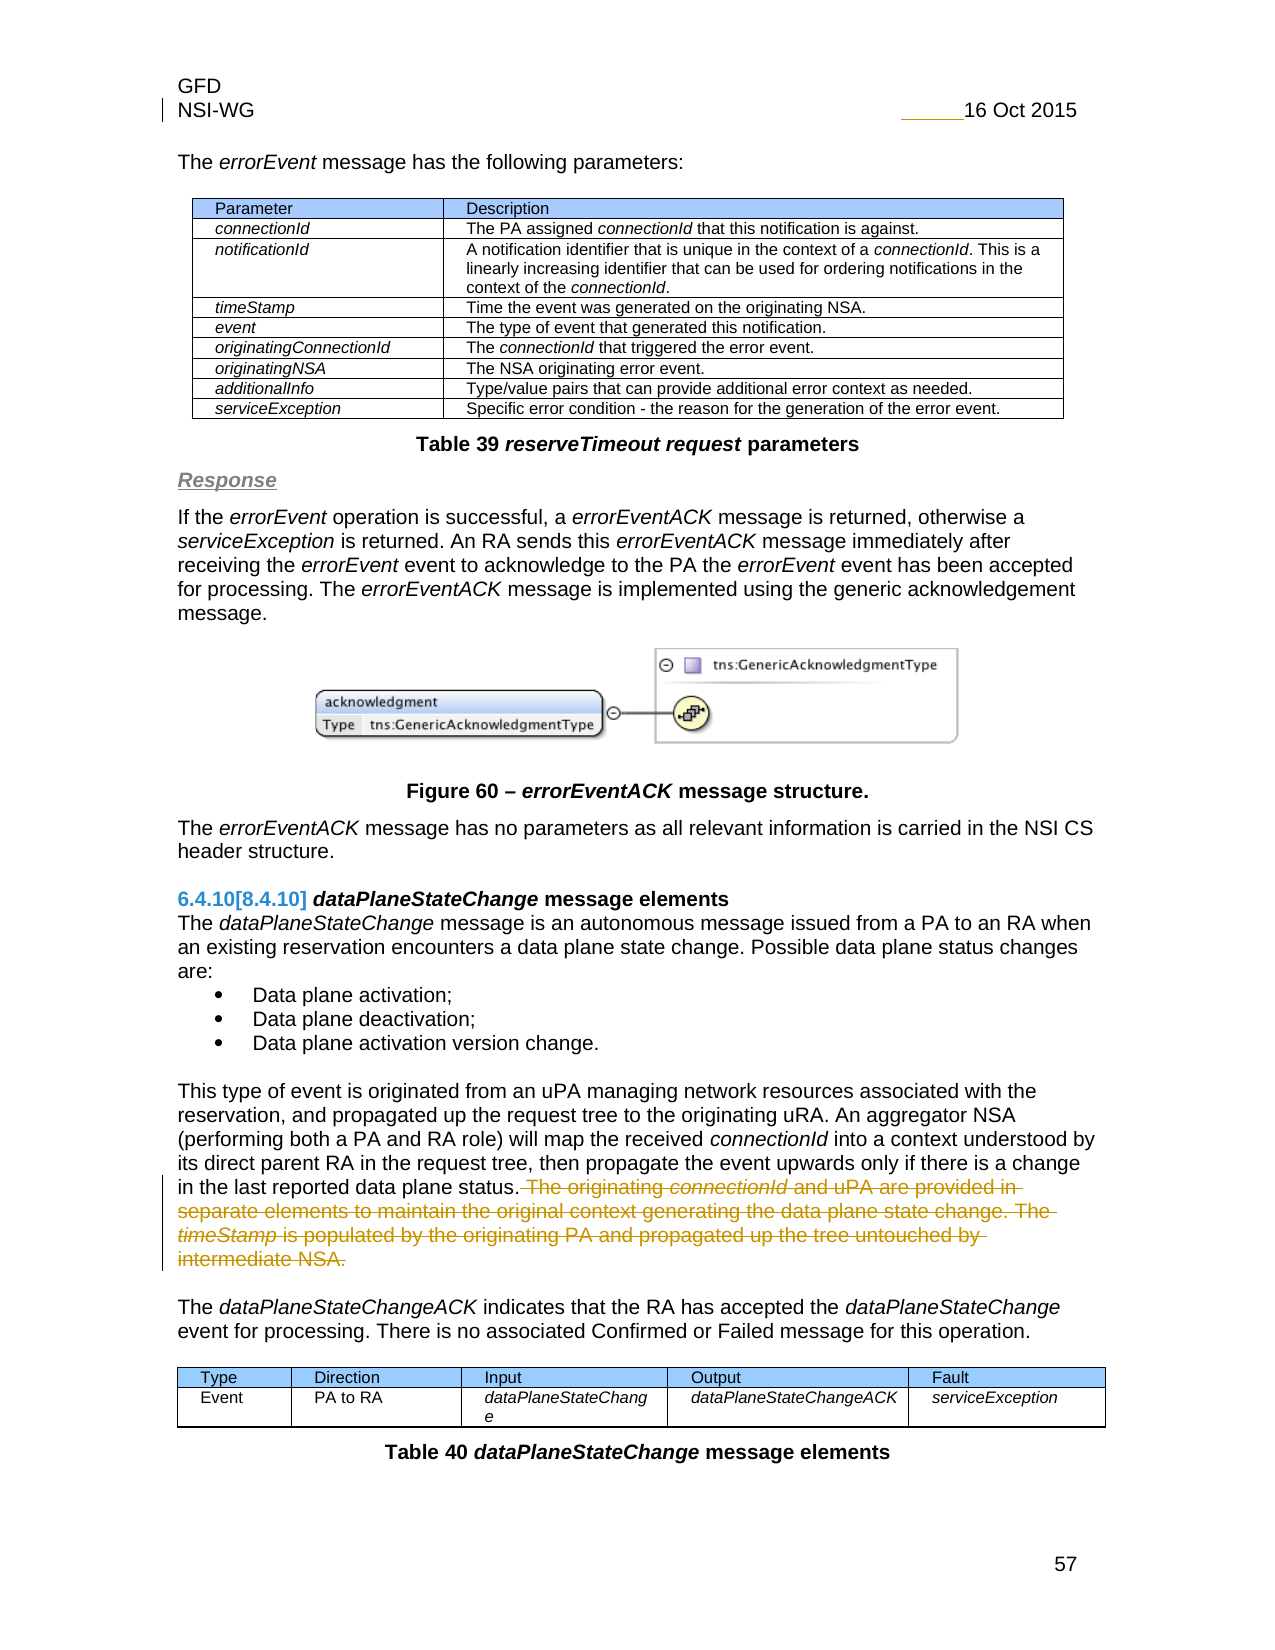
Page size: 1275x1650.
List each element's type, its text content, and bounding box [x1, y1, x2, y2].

text Figure 60 – errorEventACK message structure. [177, 779, 1098, 803]
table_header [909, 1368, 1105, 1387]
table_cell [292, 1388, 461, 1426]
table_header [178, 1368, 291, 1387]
text This type of event is originated from an uPA managing network resources associated with the reservation, and propagated up the request tree to the originating uRA. An aggregator NSA (performing both a PA and RA role) will map the received connectionId into a context understood by its direct parent RA in the request tree, then propagate the event upwards only if there is a change in the last reported data plane status. [177, 1079, 1098, 1271]
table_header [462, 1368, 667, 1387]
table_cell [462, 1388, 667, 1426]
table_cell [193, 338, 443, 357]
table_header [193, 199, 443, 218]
subtitle dataPlaneStateChange message elements [177, 887, 1098, 911]
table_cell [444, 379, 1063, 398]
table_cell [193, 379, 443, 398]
text The dataPlaneStateChange message is an autonomous message issued from a PA to an RA when an existing reservation encounters a data plane state change. Possible data plane status changes are: [177, 911, 1098, 983]
text Response [177, 468, 1098, 492]
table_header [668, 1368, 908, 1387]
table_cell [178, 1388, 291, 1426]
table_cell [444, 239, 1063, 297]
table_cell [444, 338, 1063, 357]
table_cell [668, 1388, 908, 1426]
list Data plane deactivation; [215, 1007, 1098, 1031]
text Table 40 dataPlaneStateChange message elements [177, 1440, 1098, 1464]
list Data plane activation version change. [215, 1031, 1098, 1055]
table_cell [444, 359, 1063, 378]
text Table 39 reserveTimeout request parameters [177, 432, 1098, 456]
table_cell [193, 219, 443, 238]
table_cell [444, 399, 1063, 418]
text The dataPlaneStateChangeACK indicates that the RA has accepted the dataPlaneStateChange event for processing. There is no associated Confirmed or Failed message for this operation. [177, 1295, 1098, 1343]
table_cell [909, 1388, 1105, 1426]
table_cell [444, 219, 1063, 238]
text The errorEvent message has the following parameters: [177, 150, 1098, 174]
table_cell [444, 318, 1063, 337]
list Data plane activation; [215, 983, 1098, 1007]
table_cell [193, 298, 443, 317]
picture [315, 648, 960, 745]
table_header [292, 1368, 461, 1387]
text The errorEventACK message has no parameters as all relevant information is carried in the NSI CS header structure. [177, 815, 1098, 863]
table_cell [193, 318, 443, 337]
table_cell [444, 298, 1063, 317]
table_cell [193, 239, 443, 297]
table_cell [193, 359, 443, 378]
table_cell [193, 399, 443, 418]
text If the errorEvent operation is successful, a errorEventACK message is returned, otherwise a serviceException is returned. An RA sends this errorEventACK message immediately after receiving the errorEvent event to acknowledge to the PA the errorEvent event has been accepted for processing. The errorEventACK message is implemented using the generic acknowledgement message. [177, 504, 1098, 624]
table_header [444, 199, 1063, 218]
